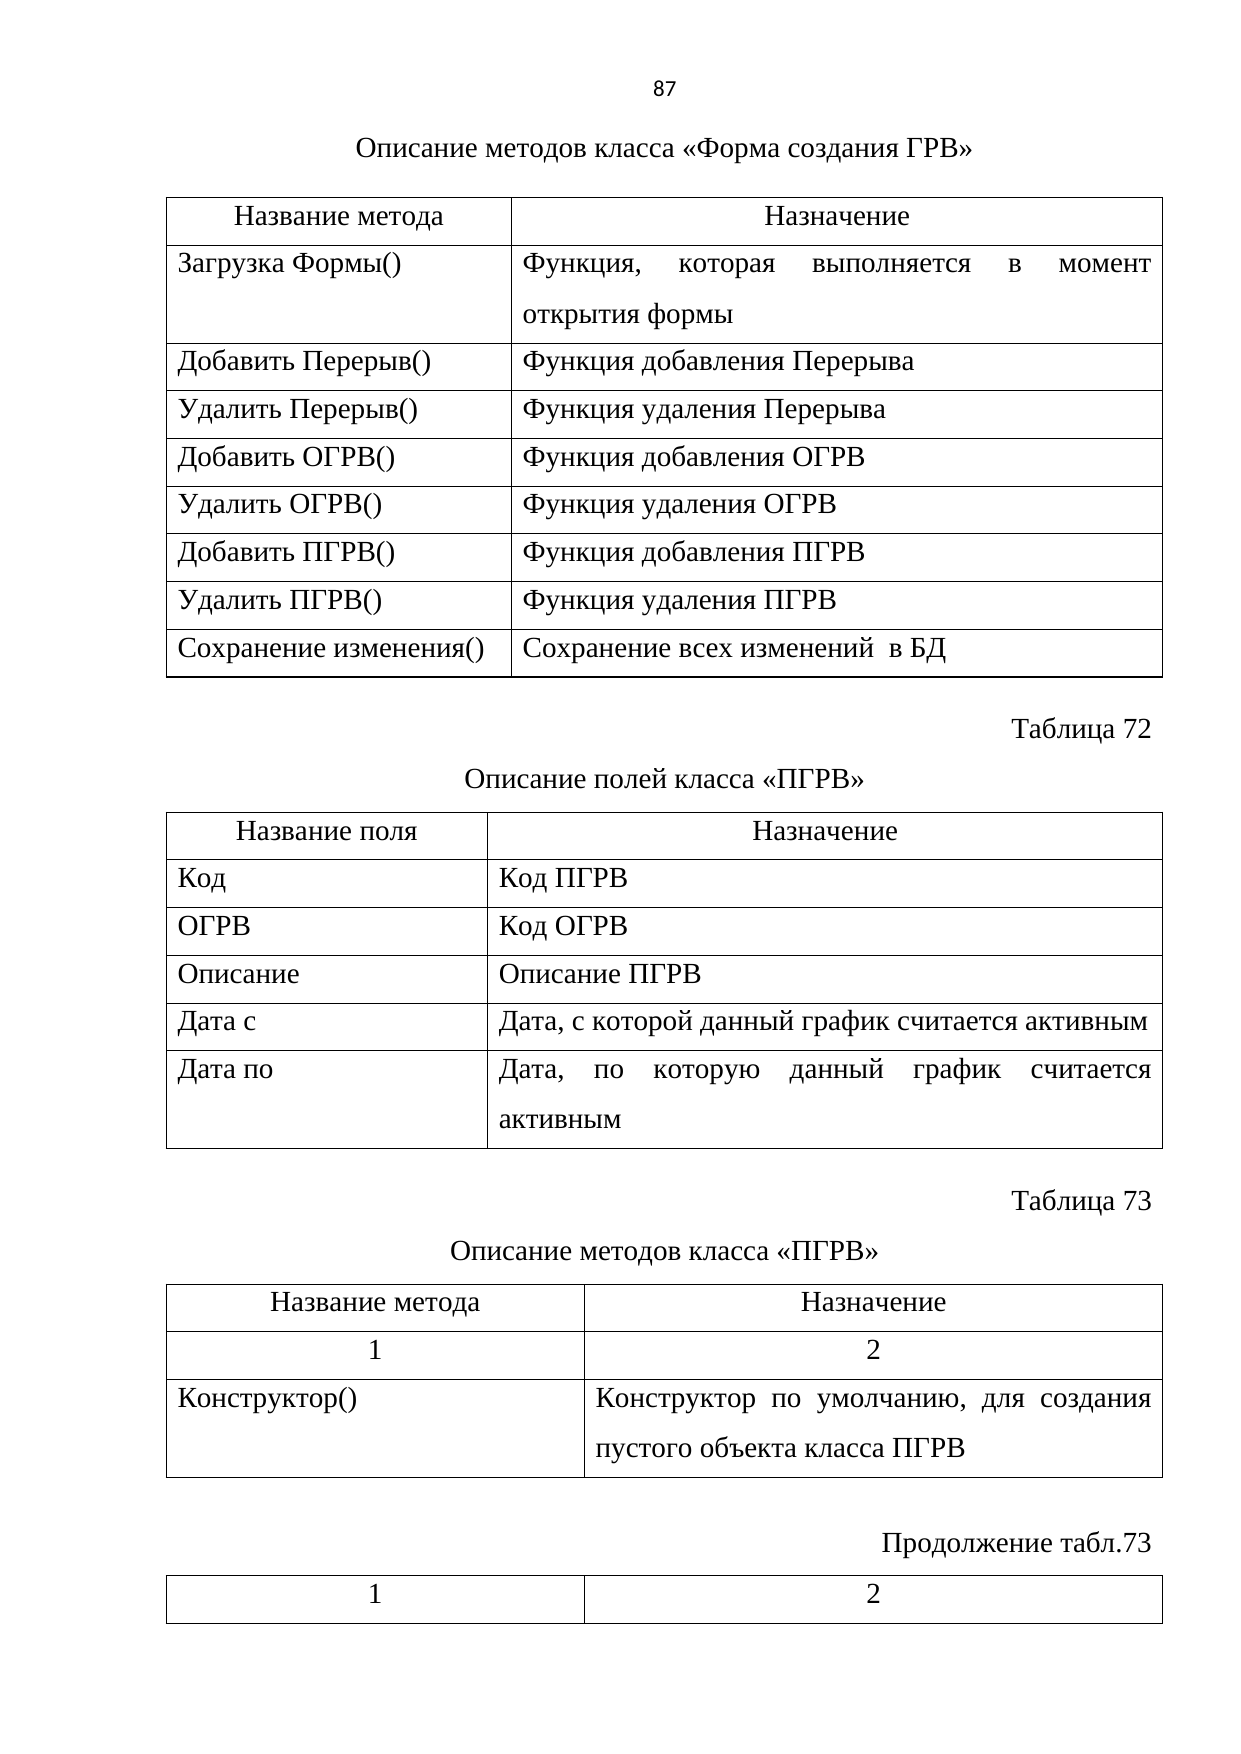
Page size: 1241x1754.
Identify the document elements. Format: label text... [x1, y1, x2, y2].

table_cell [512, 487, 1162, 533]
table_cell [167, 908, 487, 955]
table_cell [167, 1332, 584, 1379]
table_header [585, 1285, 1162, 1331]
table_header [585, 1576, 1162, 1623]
text Описание методов класса «Форма создания ГРВ» [177, 130, 1152, 163]
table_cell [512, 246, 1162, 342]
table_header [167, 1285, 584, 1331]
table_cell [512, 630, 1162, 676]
text Продолжение табл.73 [177, 1525, 1152, 1558]
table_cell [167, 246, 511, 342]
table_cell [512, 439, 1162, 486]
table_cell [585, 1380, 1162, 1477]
text Таблица 72 [251, 711, 1152, 744]
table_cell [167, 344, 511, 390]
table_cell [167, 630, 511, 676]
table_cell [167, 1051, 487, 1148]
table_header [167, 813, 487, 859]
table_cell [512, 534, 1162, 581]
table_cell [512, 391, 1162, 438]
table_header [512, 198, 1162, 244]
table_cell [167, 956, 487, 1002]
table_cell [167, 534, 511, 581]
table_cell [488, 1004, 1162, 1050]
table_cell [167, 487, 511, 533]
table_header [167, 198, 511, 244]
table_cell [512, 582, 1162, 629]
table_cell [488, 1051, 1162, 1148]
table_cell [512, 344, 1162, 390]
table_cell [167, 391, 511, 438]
text Описание полей класса «ПГРВ» [177, 761, 1152, 795]
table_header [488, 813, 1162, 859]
text Описание методов класса «ПГРВ» [177, 1233, 1152, 1267]
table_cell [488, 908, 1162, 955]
text Таблица 73 [251, 1183, 1152, 1216]
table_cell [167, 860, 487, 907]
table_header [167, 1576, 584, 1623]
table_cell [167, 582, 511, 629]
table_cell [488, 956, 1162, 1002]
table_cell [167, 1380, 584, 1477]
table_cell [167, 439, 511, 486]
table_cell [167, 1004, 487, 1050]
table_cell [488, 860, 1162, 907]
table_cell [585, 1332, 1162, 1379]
